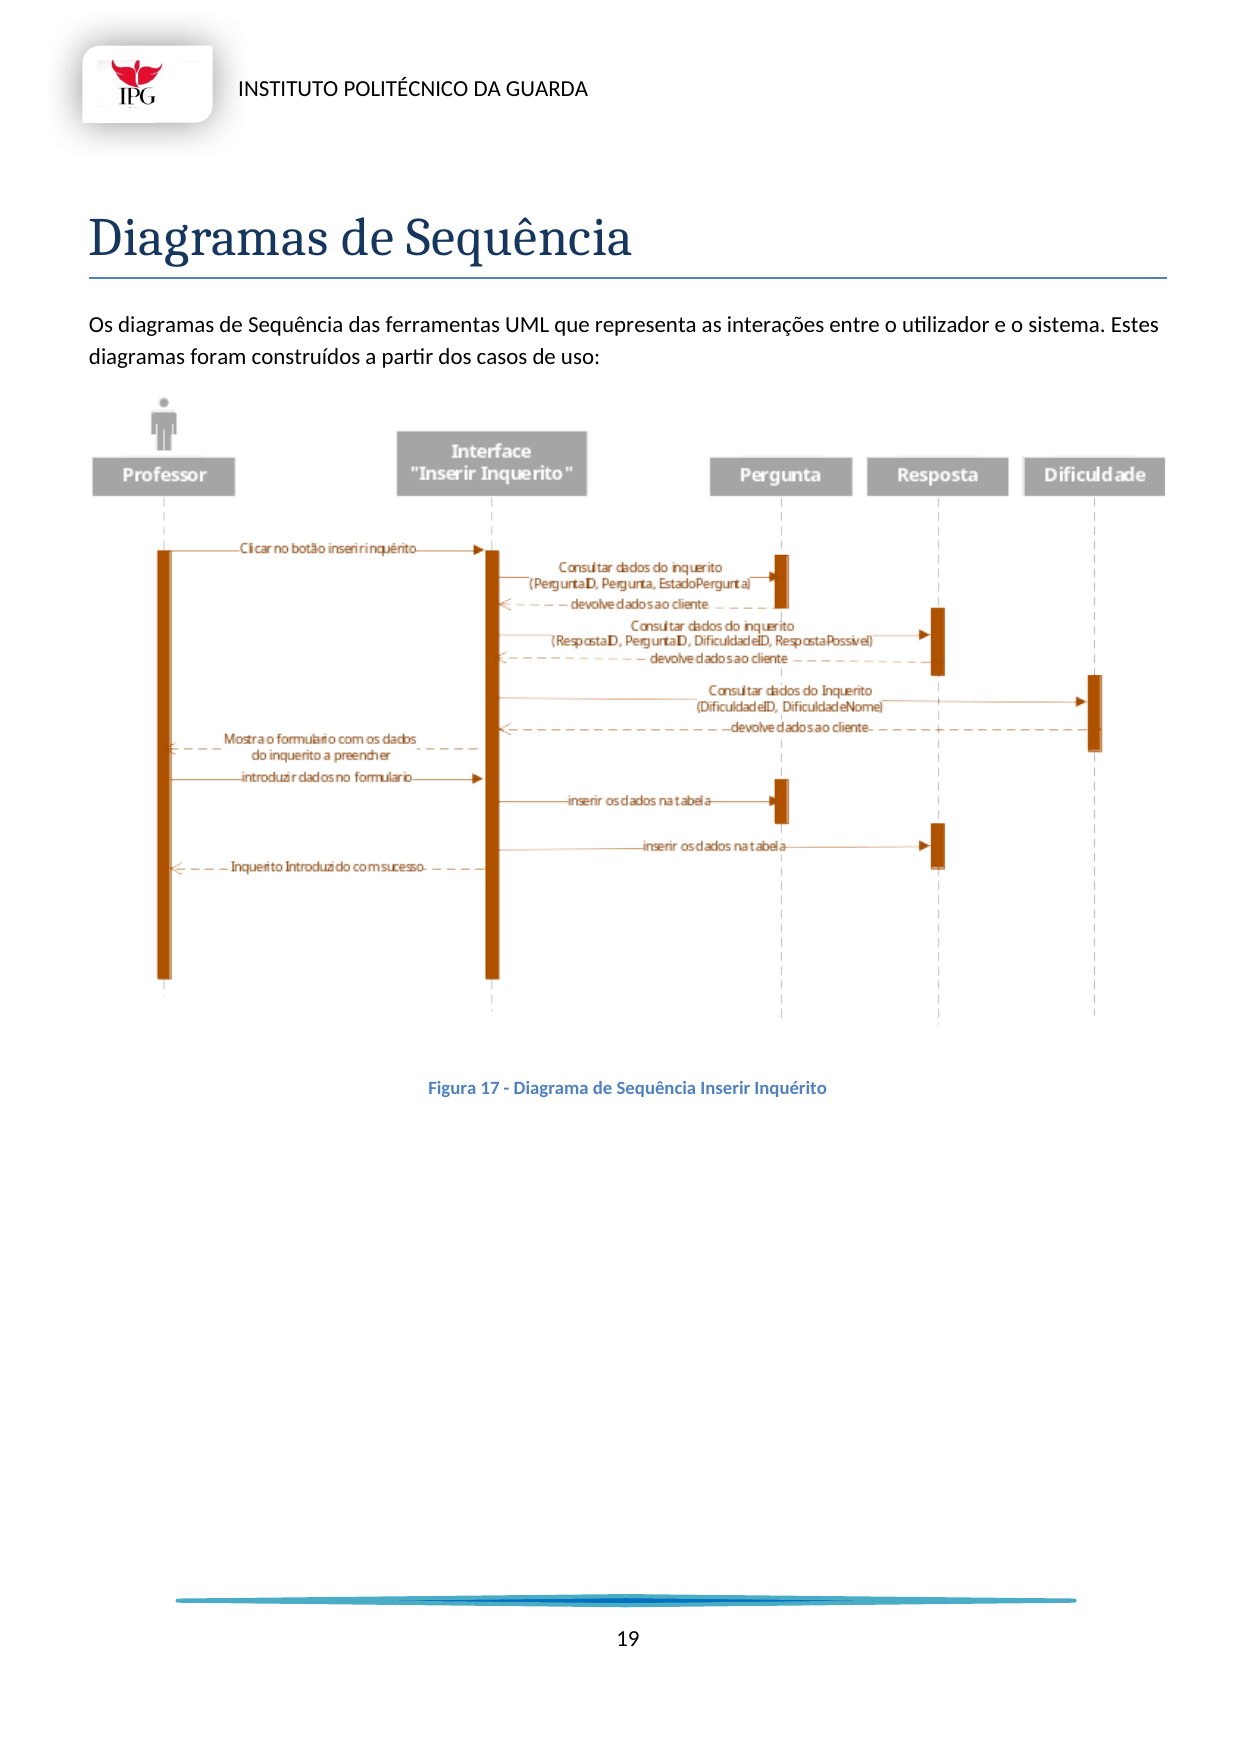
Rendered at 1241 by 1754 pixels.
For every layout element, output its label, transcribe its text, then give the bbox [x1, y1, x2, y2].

picture [97, 61, 198, 108]
title Diagramas de Sequência [89, 206, 1167, 277]
text Os diagramas de Sequência das ferramentas UML que representa as interações entre o utilizador e o sistema. Estes diagramas foram construídos a partir dos casos de uso: [89, 310, 1167, 370]
